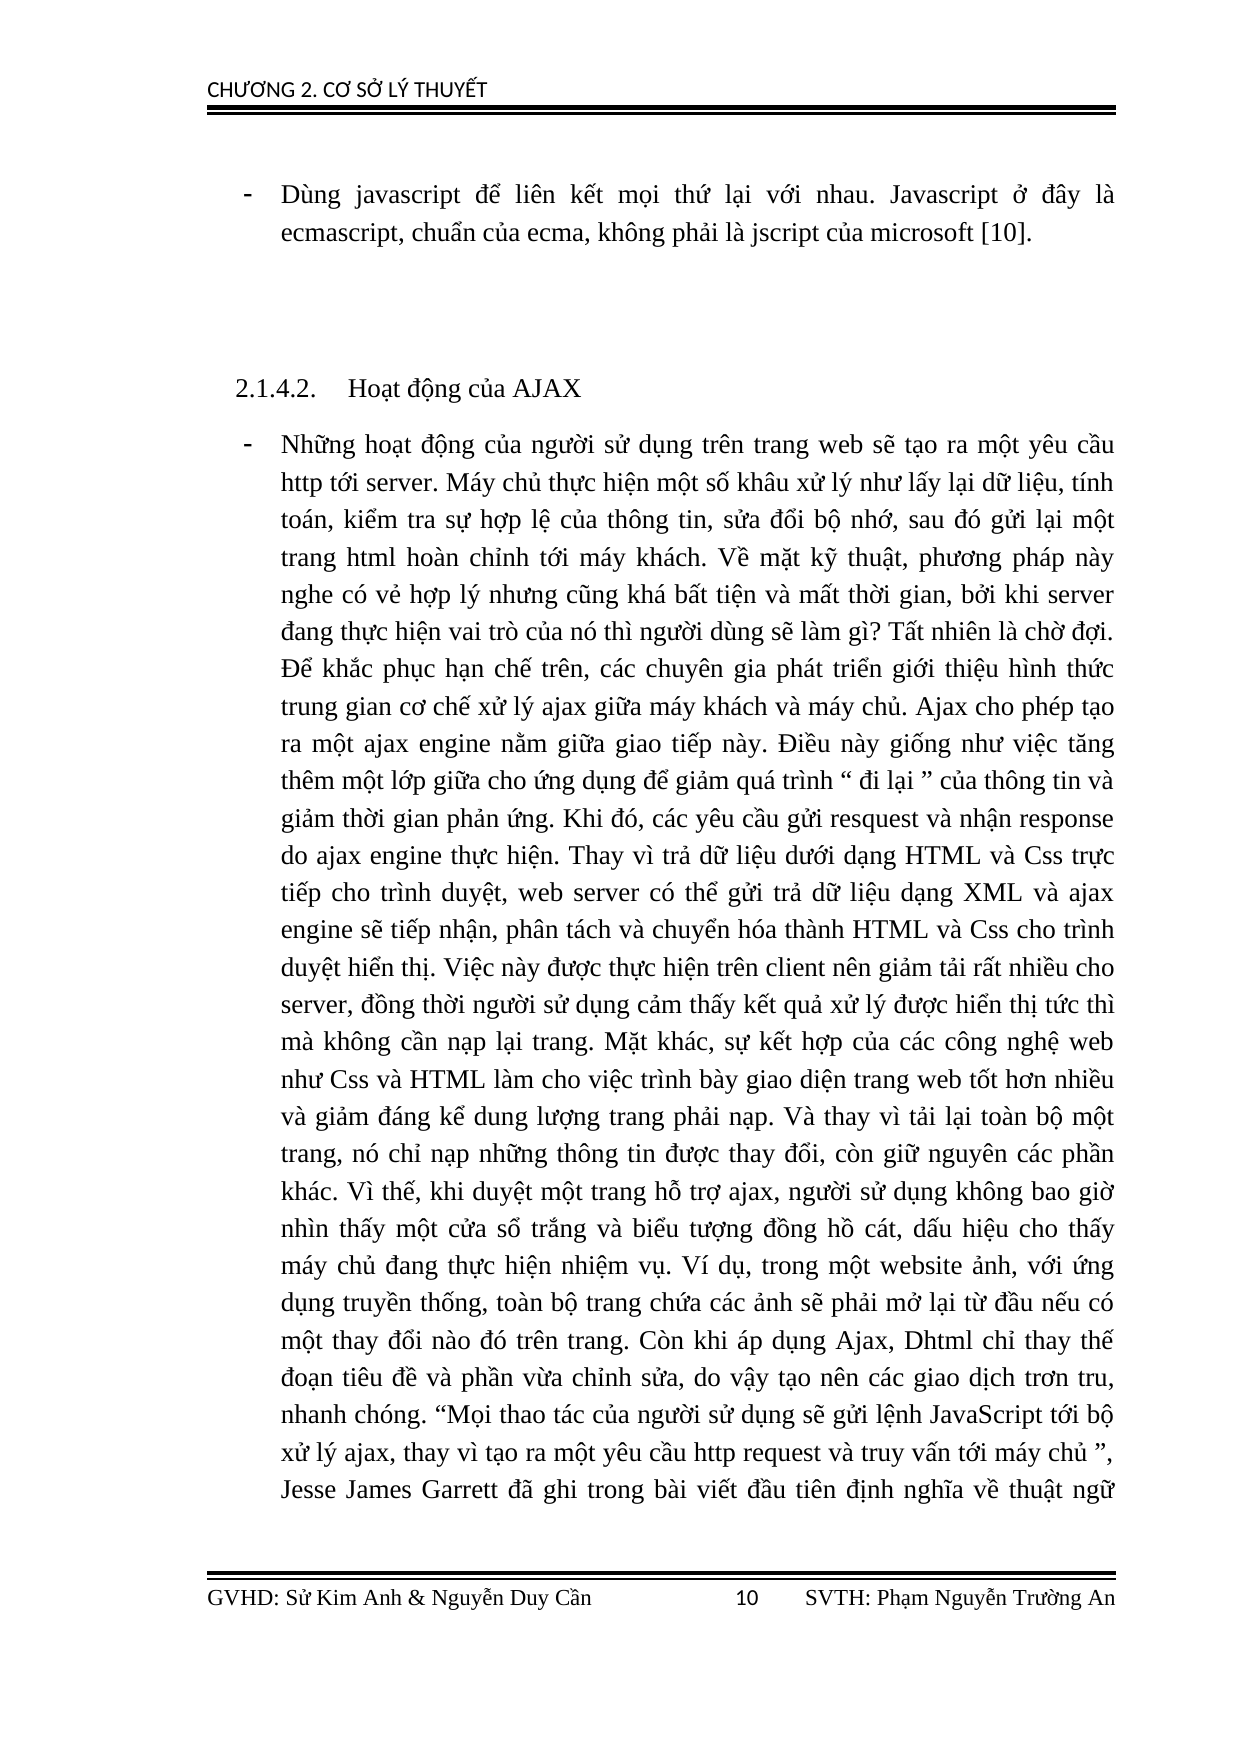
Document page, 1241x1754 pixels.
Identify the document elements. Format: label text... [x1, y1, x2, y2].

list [243, 429, 1116, 1504]
text Hoạt động của AJAX [235, 372, 1117, 403]
list Dùng javascript để liên kết mọi thứ lại với nhau. Javascript ở đây là ecmascript, chuẩn của ecma, không phải là jscript của microsoft [10]. [243, 178, 1116, 247]
